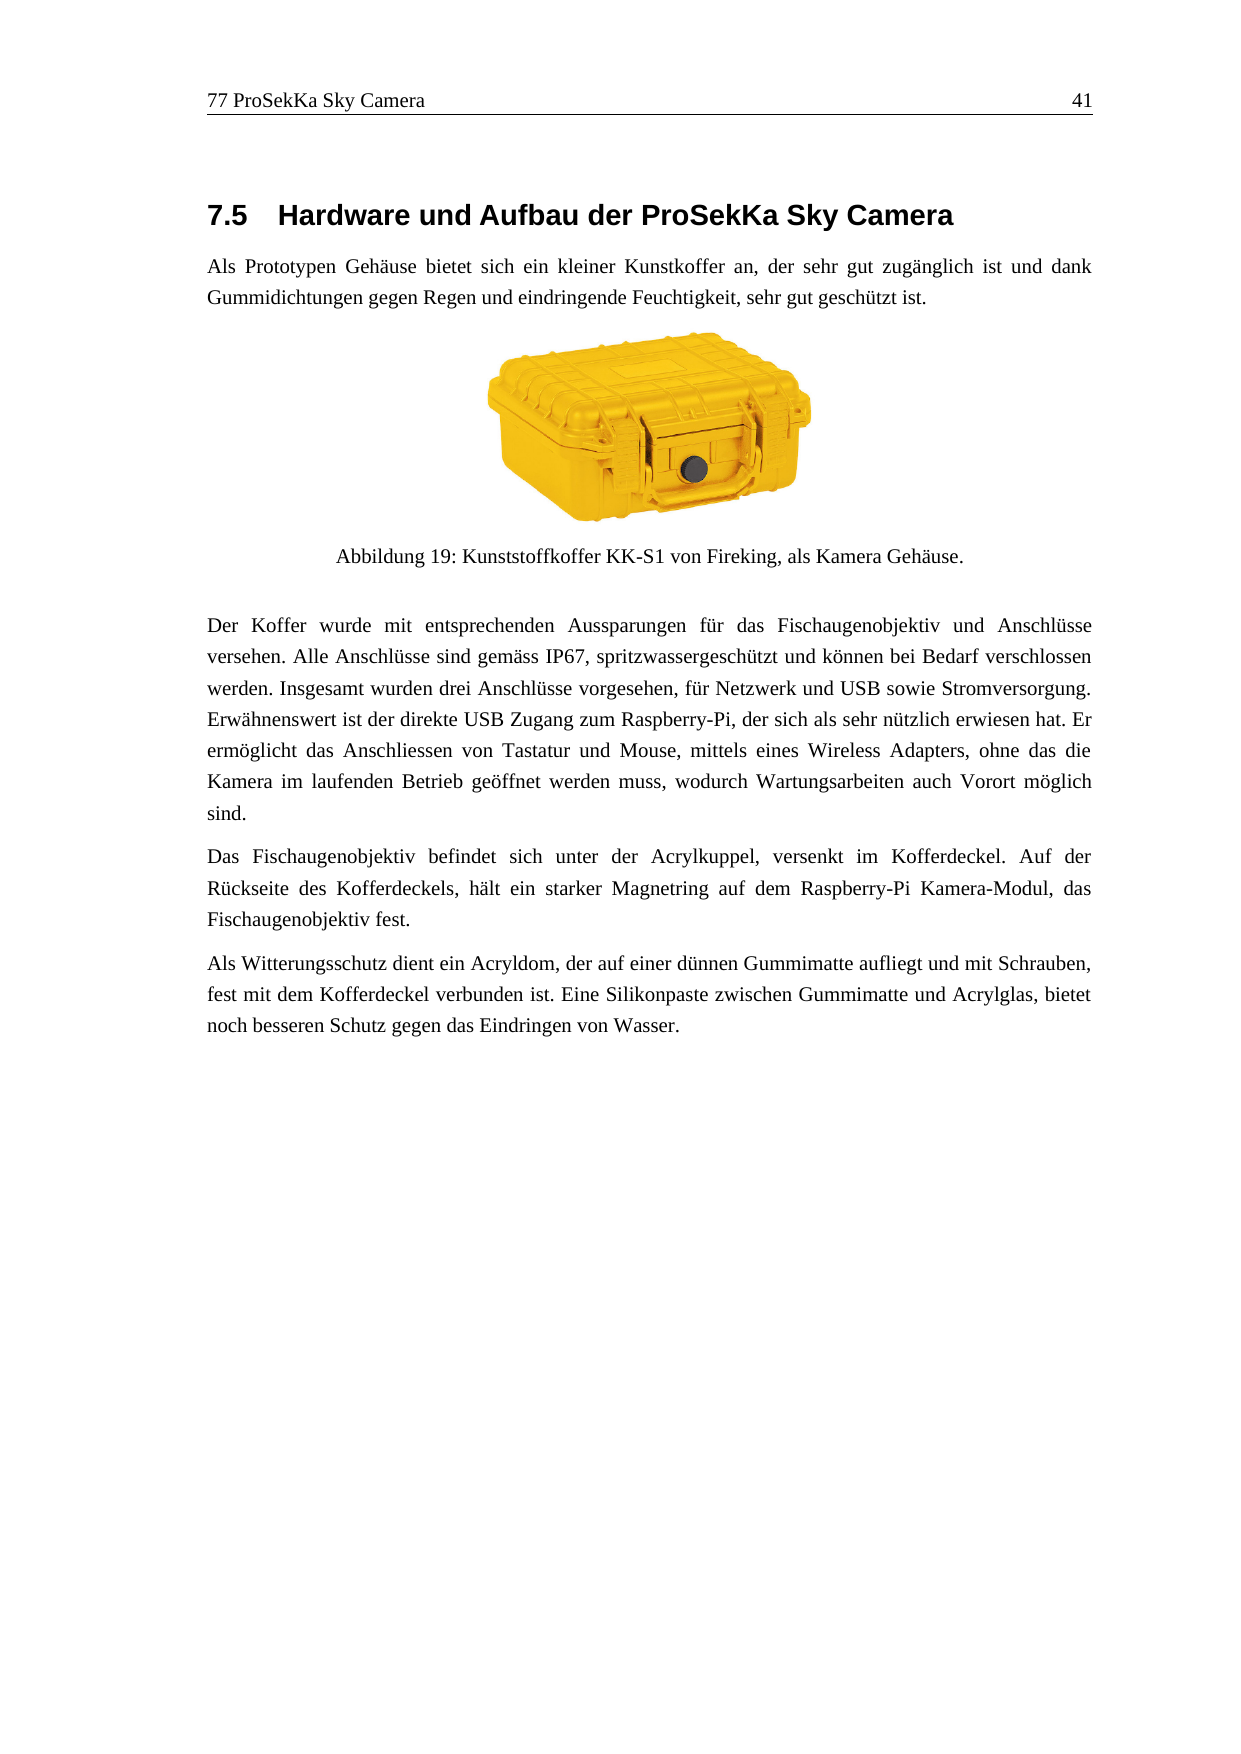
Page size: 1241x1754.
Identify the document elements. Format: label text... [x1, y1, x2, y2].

text Als Prototypen Gehäuse bietet sich ein kleiner Kunstkoffer an, der sehr gut zugänglich ist und dank Gummidichtungen gegen Regen und eindringende Feuchtigkeit, sehr gut geschützt ist. [207, 254, 1093, 309]
text Das Fischaugenobjektiv befindet sich unter der Acrylkuppel, versenkt im Kofferdeckel. Auf der Rückseite des Kofferdeckels, hält ein starker Magnetring auf dem Raspberry-Pi Kamera-Modul, das Fischaugenobjektiv fest. [207, 844, 1093, 931]
text Als Witterungsschutz dient ein Acryldom, der auf einer dünnen Gummimatte aufliegt und mit Schrauben, fest mit dem Kofferdeckel verbunden ist. Eine Silikonpaste zwischen Gummimatte und Acrylglas, bietet noch besseren Schutz gegen das Eindringen von Wasser. [207, 951, 1093, 1037]
text Der Koffer wurde mit entsprechenden Aussparungen für das Fischaugenobjektiv und Anschlüsse versehen. Alle Anschlüsse sind gemäss IP67, spritzwassergeschützt und können bei Bedarf verschlossen werden. Insgesamt wurden drei Anschlüsse vorgesehen, für Netzwerk und USB sowie Stromversorgung. Erwähnenswert ist der direkte USB Zugang zum Raspberry-Pi, der sich als sehr nützlich erwiesen hat. Er ermöglicht das Anschliessen von Tastatur und Mouse, mittels eines Wireless Adapters, ohne das die Kamera im laufenden Betrieb geöffnet werden muss, wodurch Wartungsarbeiten auch Vorort möglich sind. [207, 613, 1093, 824]
subtitle Hardware und Aufbau der ProSekKa Sky Camera [207, 198, 1093, 231]
picture [483, 328, 817, 525]
text Abbildung 19: Kunststoffkoffer KK-S1 von Fireking, als Kamera Gehäuse. [207, 544, 1093, 568]
